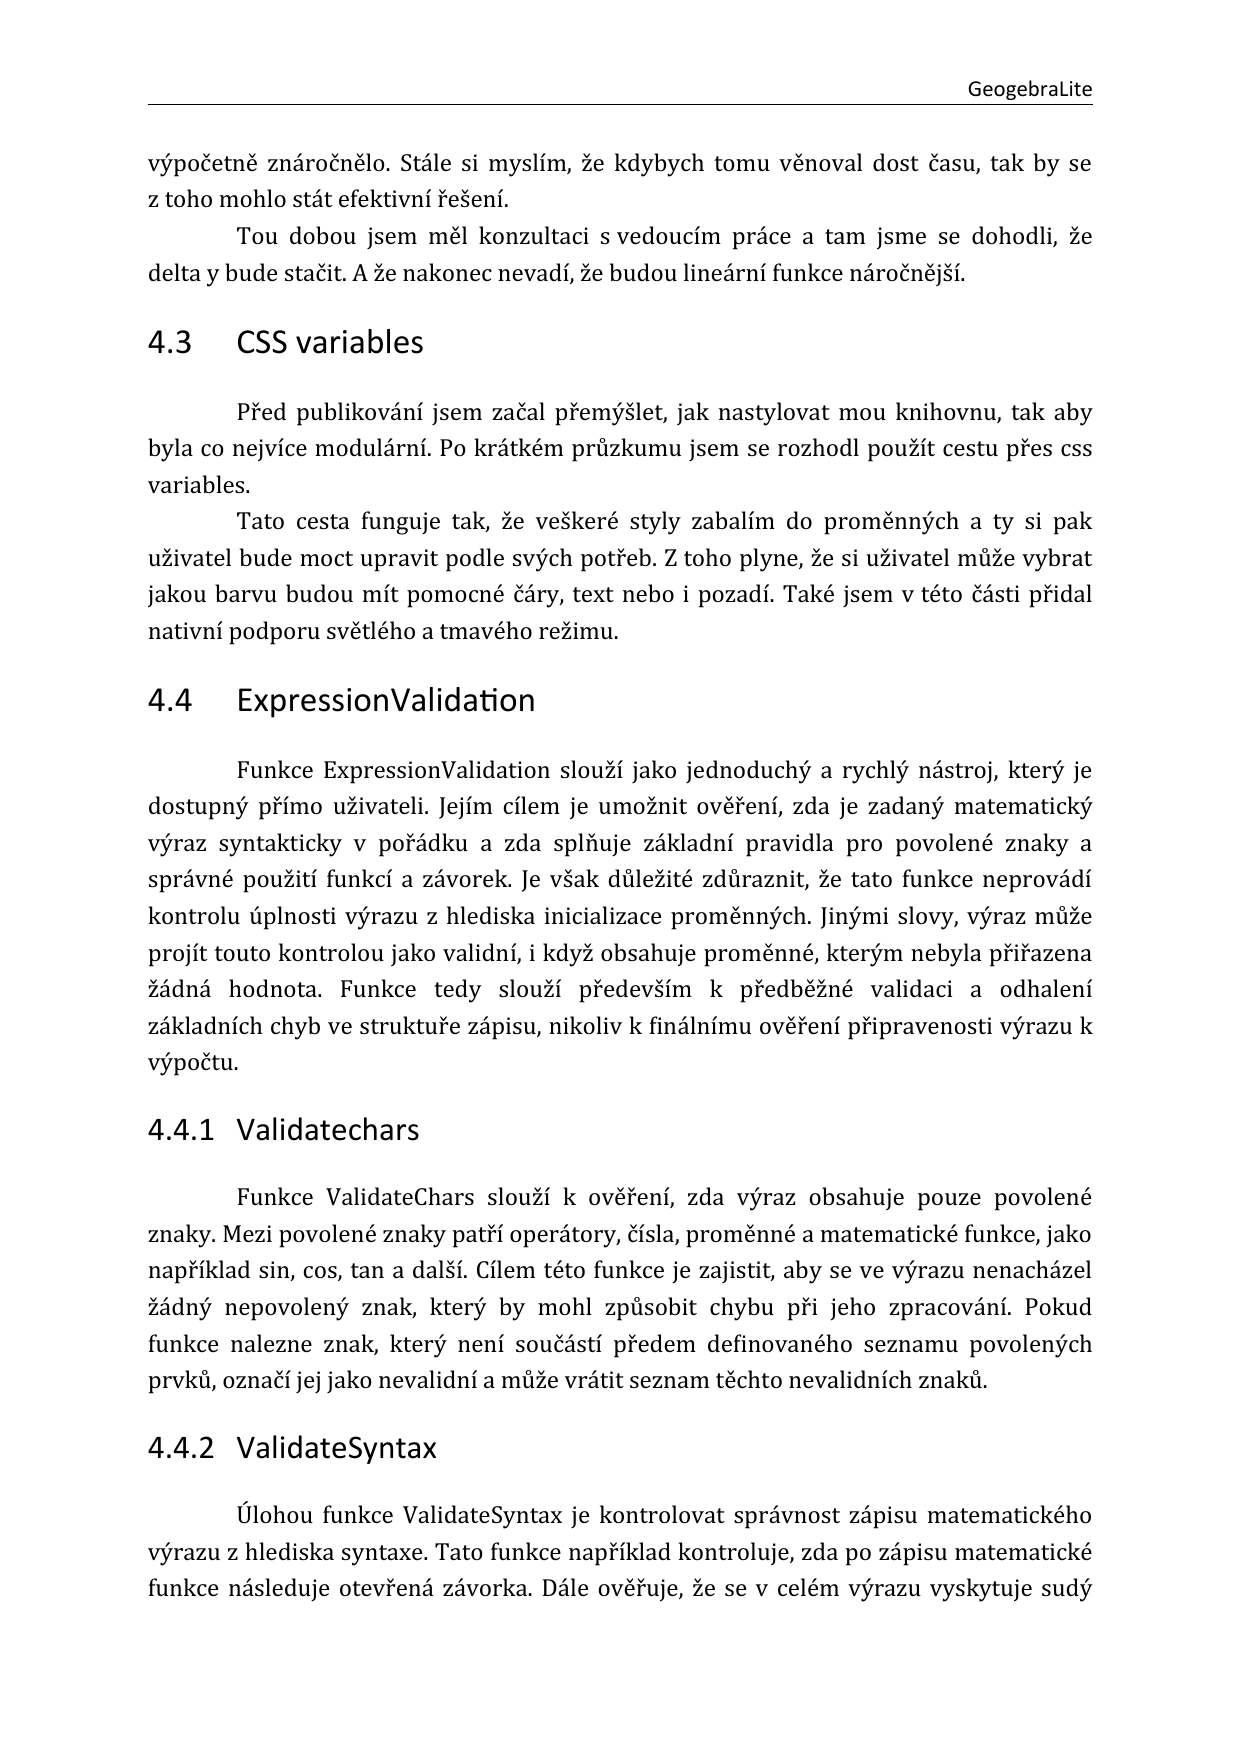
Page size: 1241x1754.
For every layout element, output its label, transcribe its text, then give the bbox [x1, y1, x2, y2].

subtitle ExpressionValidation [148, 677, 1093, 720]
subtitle ValidateSyntax [148, 1426, 1093, 1467]
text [148, 1500, 1093, 1602]
subtitle CSS variables [148, 319, 1093, 362]
text Tato cesta funguje tak, že veškeré styly zabalím do proměnných a ty si pak uživatel bude moct upravit podle svých potřeb. Z toho plyne, že si uživatel může vybrat jakou barvu budou mít pomocné čáry, text nebo i pozadí. Také jsem v této části přidal nativní podporu světlého a tmavého režimu. [148, 506, 1093, 645]
text Funkce ExpressionValidation slouží jako jednoduchý a rychlý nástroj, který je dostupný přímo uživateli. Jejím cílem je umožnit ověření, zda je zadaný matematický výraz syntakticky v pořádku a zda splňuje základní pravidla pro povolené znaky a správné použití funkcí a závorek. Je však důležité zdůraznit, že tato funkce neprovádí kontrolu úplnosti výrazu z hlediska inicializace proměnných. Jinými slovy, výraz může projít touto kontrolou jako validní, i když obsahuje proměnné, kterým nebyla přiřazena žádná hodnota. Funkce tedy slouží především k předběžné validaci a odhalení základních chyb ve struktuře zápisu, nikoliv k finálnímu ověření připravenosti výrazu k výpočtu. [148, 754, 1093, 1076]
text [148, 148, 1093, 213]
text Funkce ValidateChars slouží k ověření, zda výraz obsahuje pouze povolené znaky. Mezi povolené znaky patří operátory, čísla, proměnné a matematické funkce, jako například sin, cos, tan a další. Cílem této funkce je zajistit, aby se ve výrazu nenacházel žádný nepovolený znak, který by mohl způsobit chybu při jeho zpracování. Pokud funkce nalezne znak, který není součástí předem definovaného seznamu povolených prvků, označí jej jako nevalidní a může vrátit seznam těchto nevalidních znaků. [148, 1182, 1093, 1394]
text Před publikování jsem začal přemýšlet, jak nastylovat mou knihovnu, tak aby byla co nejvíce modulární. Po krátkém průzkumu jsem se rozhodl použít cestu přes css variables. [148, 396, 1093, 498]
text Tou dobou jsem měl konzultaci s vedoucím práce a tam jsme se dohodli, že delta y bude stačit. A že nakonec nevadí, že budou lineární funkce náročnější. [148, 221, 1093, 287]
subtitle Validatechars [148, 1108, 1093, 1149]
